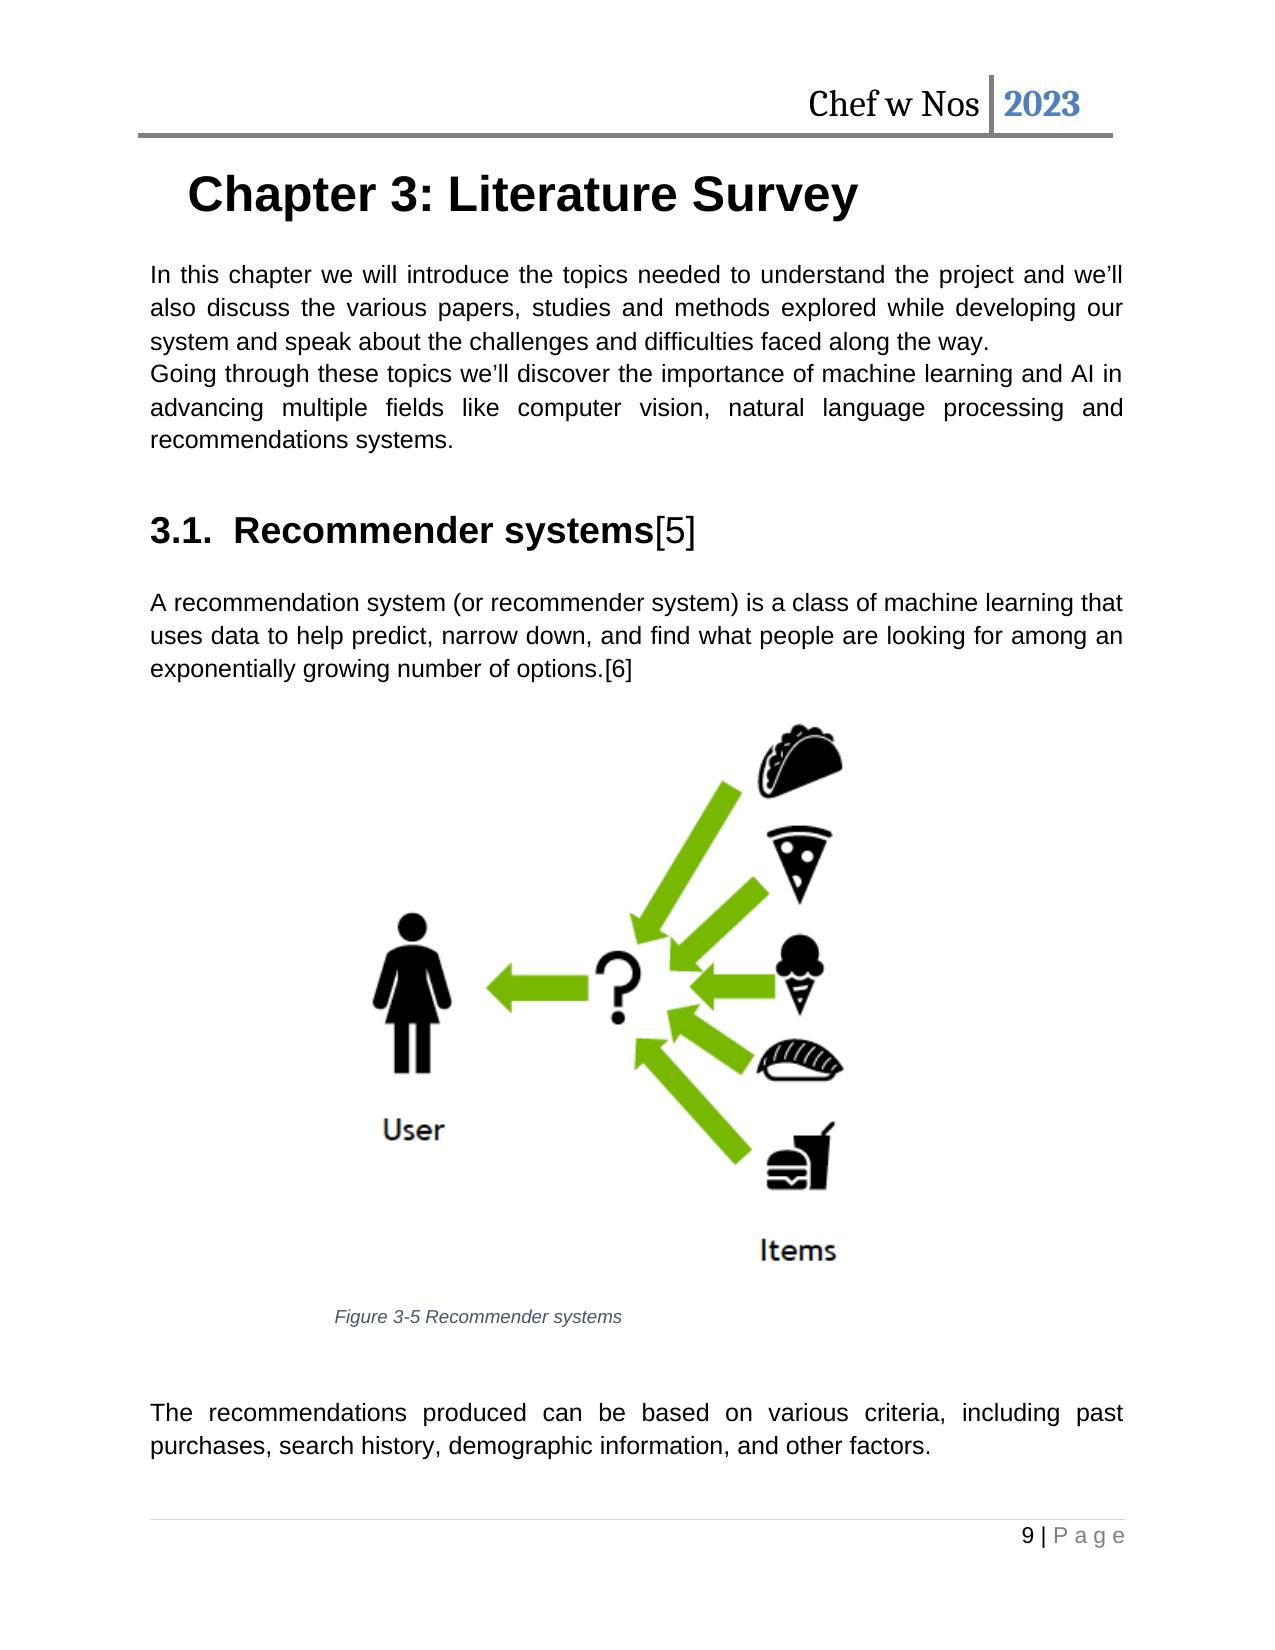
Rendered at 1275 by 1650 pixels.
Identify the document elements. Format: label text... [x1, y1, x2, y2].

text Going through these topics we’ll discover the importance of machine learning and AI in advancing multiple fields like computer vision, natural language processing and recommendations systems. [150, 359, 1125, 454]
subtitle 3.1. Recommender systems [150, 508, 1125, 551]
text The recommendations produced can be based on various criteria, including past purchases, search history, demographic information, and other factors. [150, 1398, 1125, 1459]
picture [334, 693, 941, 1297]
subtitle Literature Survey [187, 164, 1125, 222]
text A recommendation system (or recommender system) is a class of machine learning that uses data to help predict, narrow down, and find what people are looking for among an exponentially growing number of options. [150, 588, 1125, 683]
text In this chapter we will introduce the topics needed to understand the project and we’ll also discuss the various papers, studies and methods explored while developing our system and speak about the challenges and difficulties faced along the way. [150, 260, 1125, 355]
